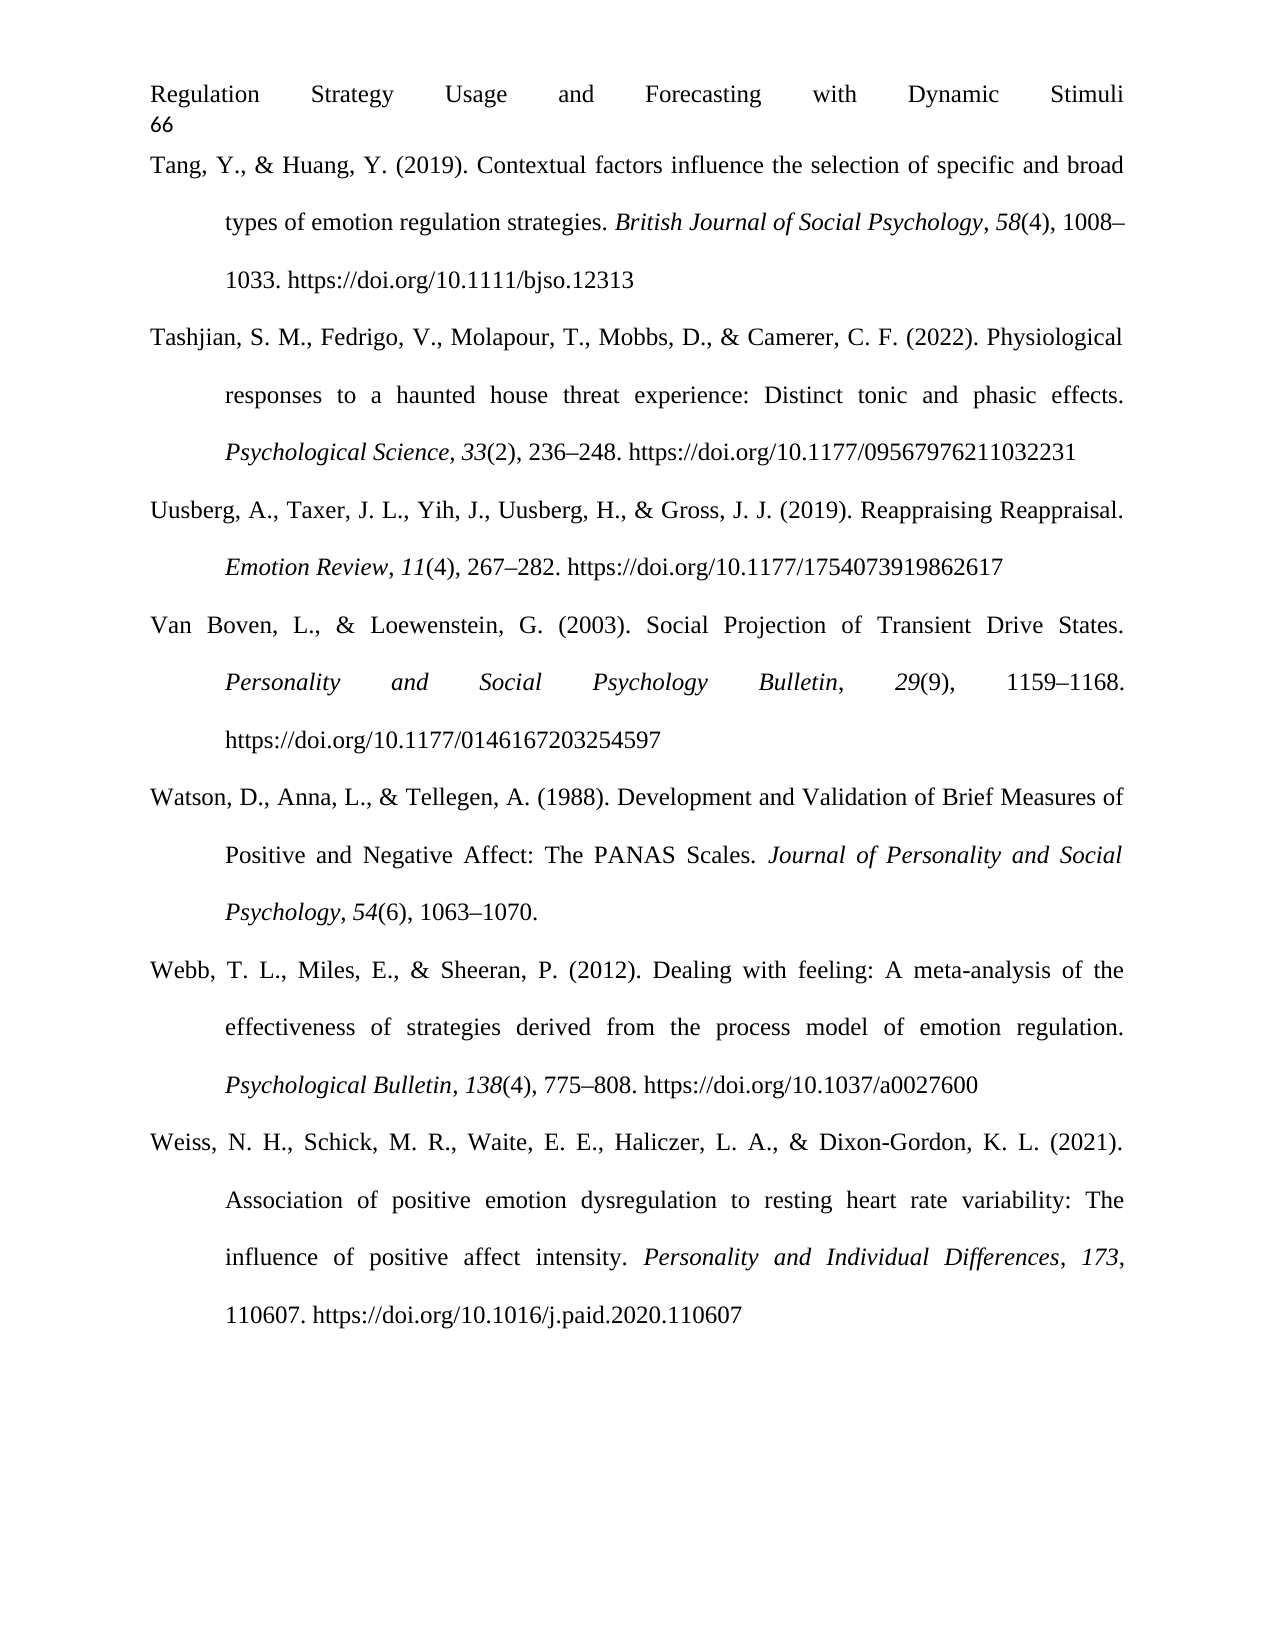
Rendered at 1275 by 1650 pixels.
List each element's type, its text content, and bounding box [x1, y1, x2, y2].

text Van Boven, L., & Loewenstein, G. (2003). Social Projection of Transient Drive States. Personality and Social Psychology Bulletin, 29(9), 1159–1168. https://doi.org/10.1177/0146167203254597 [150, 610, 1125, 754]
text Weiss, N. H., Schick, M. R., Waite, E. E., Haliczer, L. A., & Dixon-Gordon, K. L. (2021). Association of positive emotion dysregulation to resting heart rate variability: The influence of positive affect intensity. Personality and Individual Differences, 173, 110607. https://doi.org/10.1016/j.paid.2020.110607 [150, 1127, 1125, 1329]
text Watson, D., Anna, L., & Tellegen, A. (1988). Development and Validation of Brief Measures of Positive and Negative Affect: The PANAS Scales. Journal of Personality and Social Psychology, 54(6), 1063–1070. [150, 782, 1125, 926]
text Webb, T. L., Miles, E., & Sheeran, P. (2012). Dealing with feeling: A meta-analysis of the effectiveness of strategies derived from the process model of emotion regulation. Psychological Bulletin, 138(4), 775–808. https://doi.org/10.1037/a0027600 [150, 955, 1125, 1099]
text Uusberg, A., Taxer, J. L., Yih, J., Uusberg, H., & Gross, J. J. (2019). Reappraising Reappraisal. Emotion Review, 11(4), 267–282. https://doi.org/10.1177/1754073919862617 [150, 495, 1125, 581]
text Tashjian, S. M., Fedrigo, V., Molapour, T., Mobbs, D., & Camerer, C. F. (2022). Physiological responses to a haunted house threat experience: Distinct tonic and phasic effects. Psychological Science, 33(2), 236–248. https://doi.org/10.1177/09567976211032231 [150, 322, 1125, 466]
text Tang, Y., & Huang, Y. (2019). Contextual factors influence the selection of specific and broad types of emotion regulation strategies. British Journal of Social Psychology, 58(4), 1008–1033. https://doi.org/10.1111/bjso.12313 [150, 150, 1125, 294]
